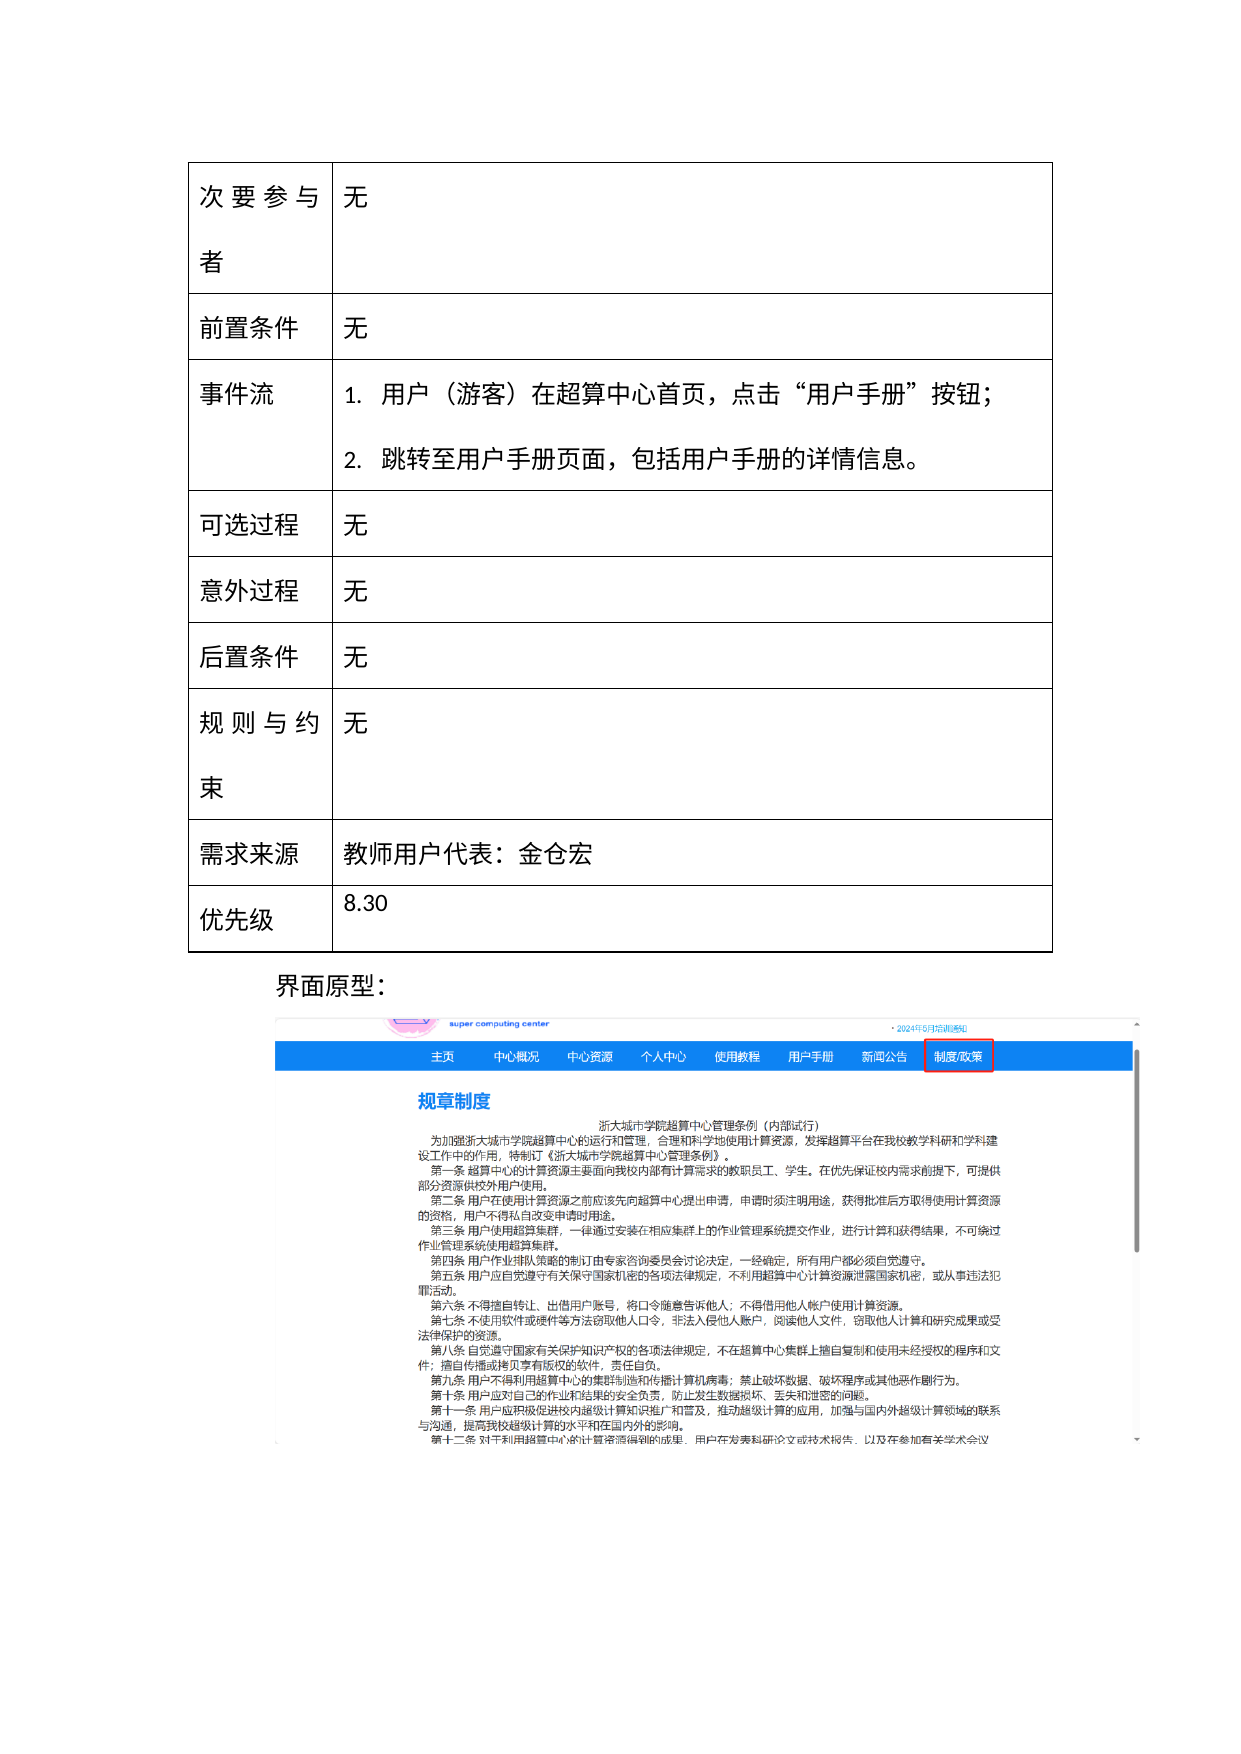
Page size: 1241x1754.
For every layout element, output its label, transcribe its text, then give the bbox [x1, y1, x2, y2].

table_cell 事件流 [189, 360, 332, 490]
table_cell 8.30 [333, 886, 1052, 951]
table_cell 需求来源 [189, 820, 332, 885]
table_cell 前置条件 [189, 294, 332, 359]
table_cell 可选过程 [189, 491, 332, 556]
table_cell 无 [333, 557, 1052, 622]
text 界面原型： [231, 953, 1053, 1017]
picture [275, 1017, 1140, 1444]
table_cell 后置条件 [189, 623, 332, 688]
table_cell 无 [333, 491, 1052, 556]
table_cell 无 [333, 294, 1052, 359]
table_cell 无 [333, 163, 1052, 293]
table_cell 规则与约束 [189, 689, 332, 819]
table_cell 次要参与者 [189, 163, 332, 293]
table_cell 用户（游客）在超算中心首页，点击“用户手册”按钮； 跳转至用户手册页面，包括用户手册的详情信息。 [333, 360, 1052, 490]
table_cell 优先级 [189, 886, 332, 951]
table_cell 无 [333, 689, 1052, 819]
table_cell 意外过程 [189, 557, 332, 622]
table_cell 教师用户代表：金仓宏 [333, 820, 1052, 885]
table_cell 无 [333, 623, 1052, 688]
